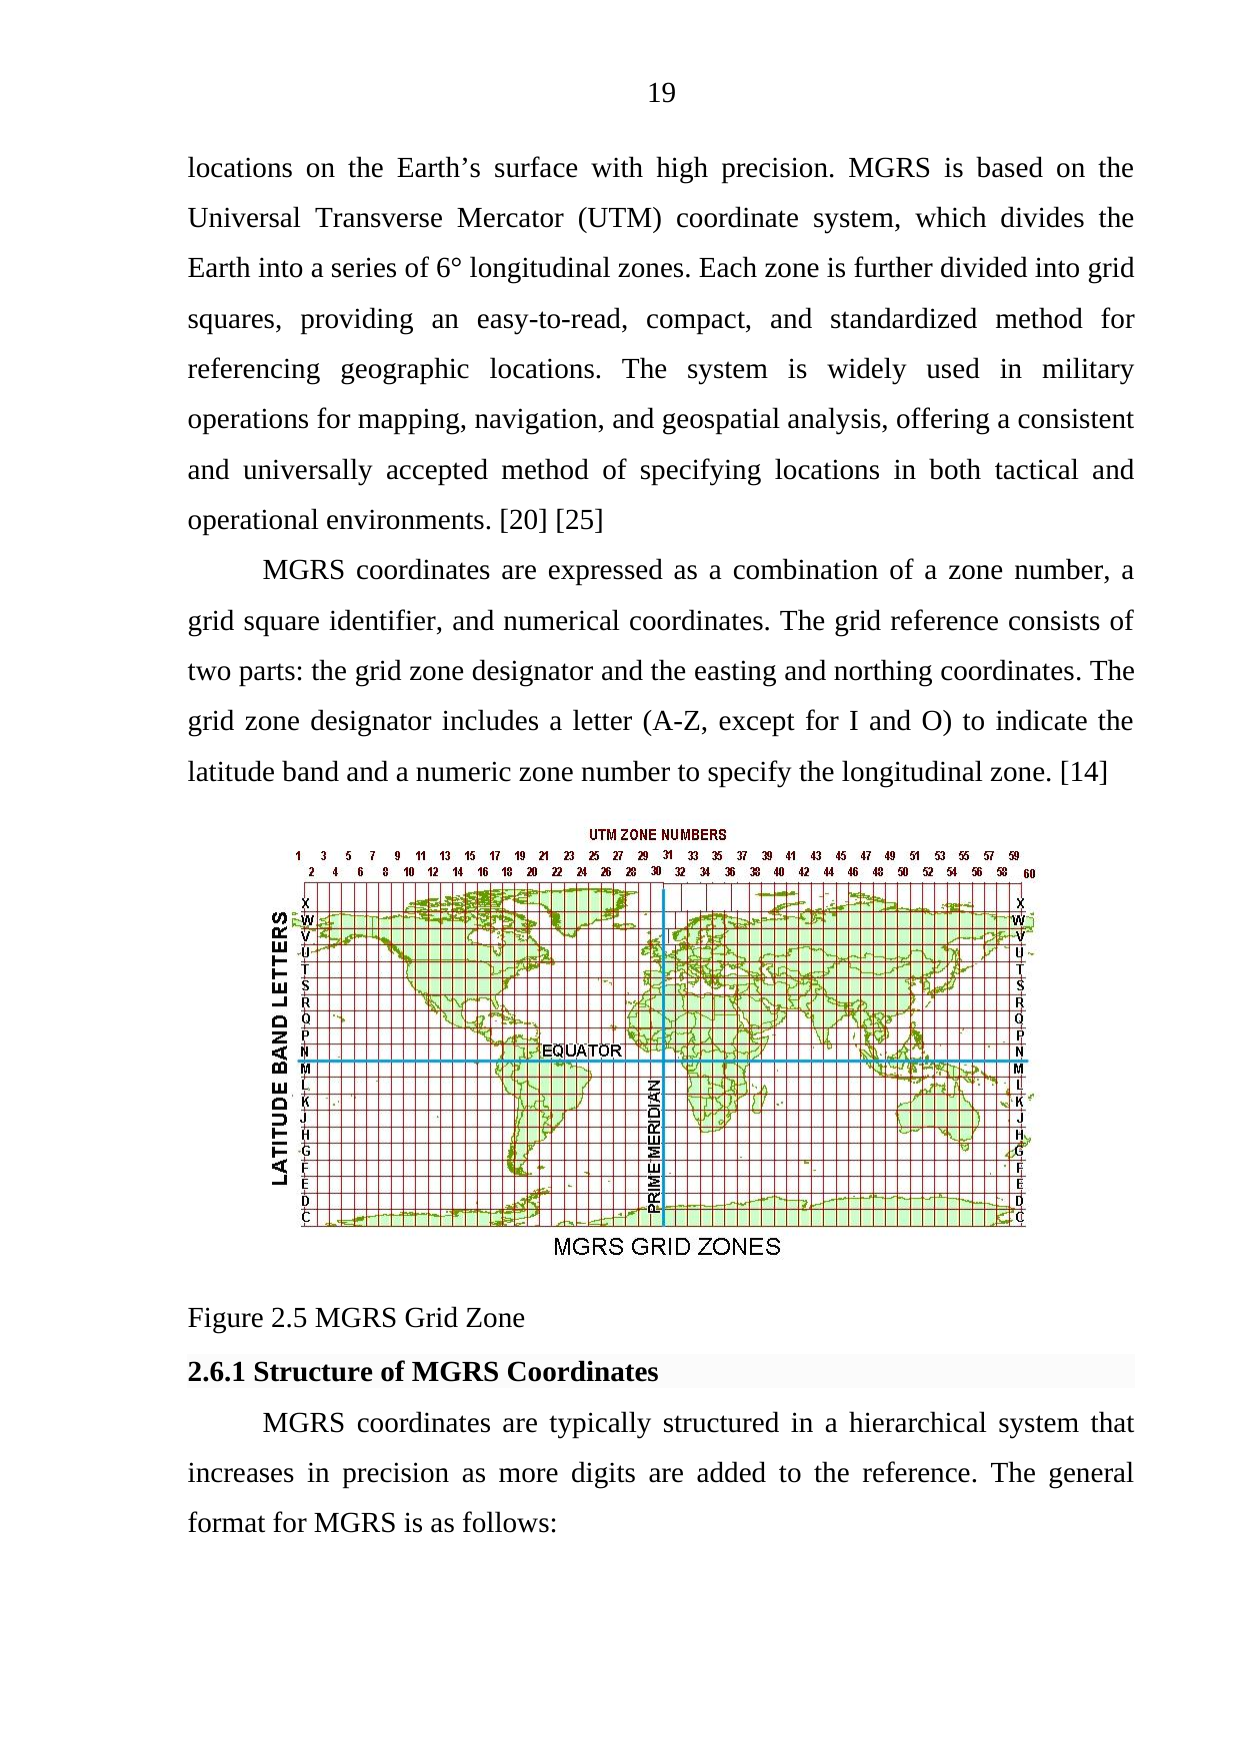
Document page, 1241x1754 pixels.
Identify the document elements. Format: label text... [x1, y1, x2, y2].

text MGRS coordinates are expressed as a combination of a zone number, a grid square identifier, and numerical coordinates. The grid reference consists of two parts: the grid zone designator and the easting and northing coordinates. The grid zone designator includes a letter (A-Z, except for I and O) to indicate the latitude band and a numeric zone number to specify the longitudinal zone. [14] [187, 552, 1135, 787]
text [187, 150, 1135, 536]
subtitle 2.6.1 Structure of MGRS Coordinates [187, 1354, 1135, 1388]
text Figure 2.5 MGRS Grid Zone [187, 1300, 1135, 1334]
text MGRS coordinates are typically structured in a hierarchical system that increases in precision as more digits are added to the reference. The general format for MGRS is as follows: [187, 1405, 1135, 1539]
picture [256, 804, 1067, 1286]
